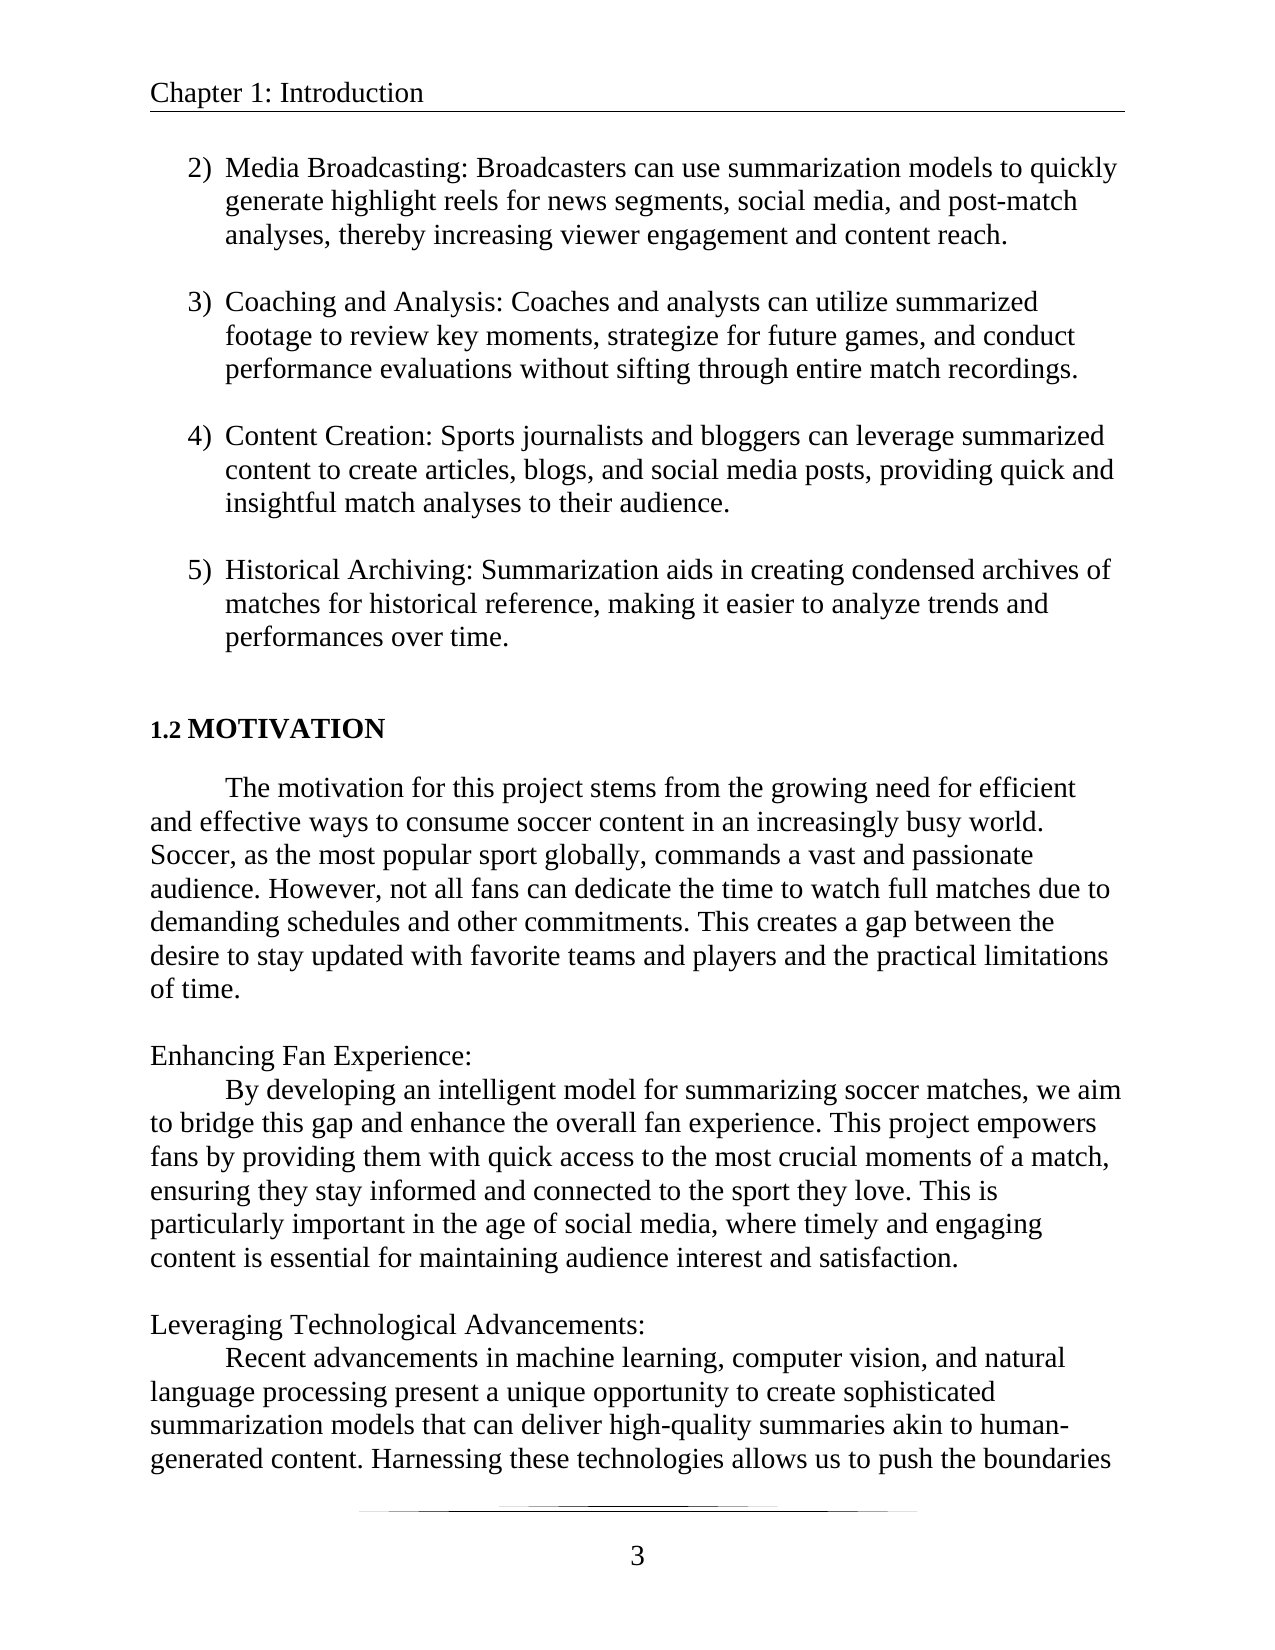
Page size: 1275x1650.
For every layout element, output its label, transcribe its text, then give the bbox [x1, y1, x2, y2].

list Media Broadcasting: Broadcasters can use summarization models to quickly generate highlight reels for news segments, social media, and post-match analyses, thereby increasing viewer engagement and content reach. [187, 150, 1125, 251]
text By developing an intelligent model for summarizing soccer matches, we aim to bridge this gap and enhance the overall fan experience. This project empowers fans by providing them with quick access to the most crucial moments of a match, ensuring they stay informed and connected to the sport they love. This is particularly important in the age of social media, where timely and engaging content is essential for maintaining audience interest and satisfaction. [150, 1072, 1125, 1273]
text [150, 1340, 1125, 1474]
text The motivation for this project stems from the growing need for efficient and effective ways to consume soccer content in an increasingly busy world. Soccer, as the most popular sport globally, commands a vast and passionate audience. However, not all fans can dedicate the time to watch full matches due to demanding schedules and other commitments. This creates a gap between the desire to stay updated with favorite teams and players and the practical limitations of time. [150, 770, 1125, 1005]
text Leveraging Technological Advancements: [150, 1273, 1125, 1340]
list Coaching and Analysis: Coaches and analysts can utilize summarized footage to review key moments, strategize for future games, and conduct performance evaluations without sifting through entire match recordings. [187, 284, 1125, 385]
text Enhancing Fan Experience: [150, 1038, 1125, 1072]
subtitle Motivation [150, 712, 1125, 745]
list Content Creation: Sports journalists and bloggers can leverage summarized content to create articles, blogs, and social media posts, providing quick and insightful match analyses to their audience. [187, 418, 1125, 519]
list Historical Archiving: Summarization aids in creating condensed archives of matches for historical reference, making it easier to analyze trends and performances over time. [187, 552, 1125, 653]
